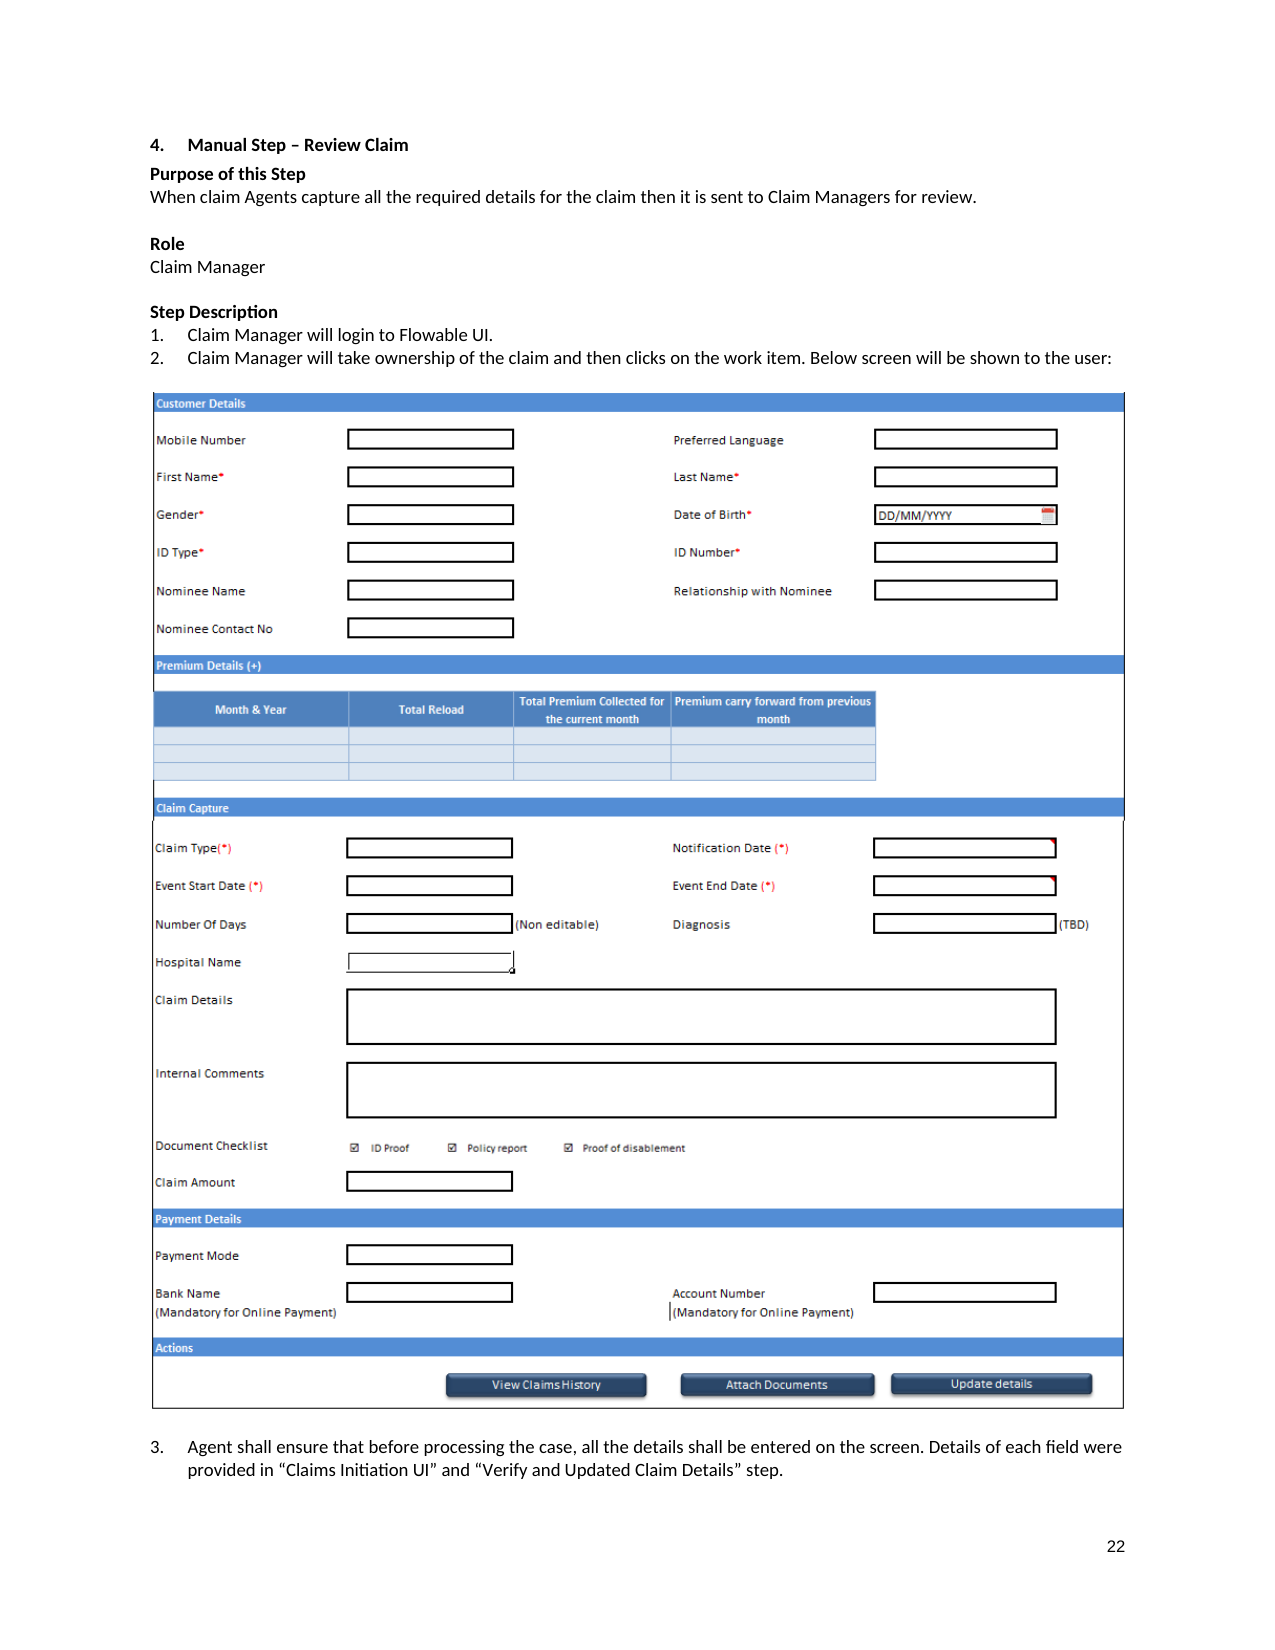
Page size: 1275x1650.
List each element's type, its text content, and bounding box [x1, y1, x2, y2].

text Claim Manager [150, 255, 1125, 278]
list Claim Manager will login to Flowable UI. [150, 323, 1125, 346]
picture [150, 392, 1125, 1413]
list Claim Manager will take ownership of the claim and then clicks on the work item. Below screen will be shown to the user: [150, 346, 1125, 369]
text Purpose of this Step [150, 162, 1125, 185]
text When claim Agents capture all the required details for the claim then it is sent to Claim Managers for review. [150, 185, 1125, 208]
text Role [150, 232, 1125, 255]
list Agent shall ensure that before processing the case, all the details shall be entered on the screen. Details of each field were provided in “Claims Initiation UI” and “Verify and Updated Claim Details” step. [150, 1436, 1125, 1481]
text Step Description [150, 301, 1125, 323]
subtitle Manual Step – Review Claim [150, 133, 1125, 156]
